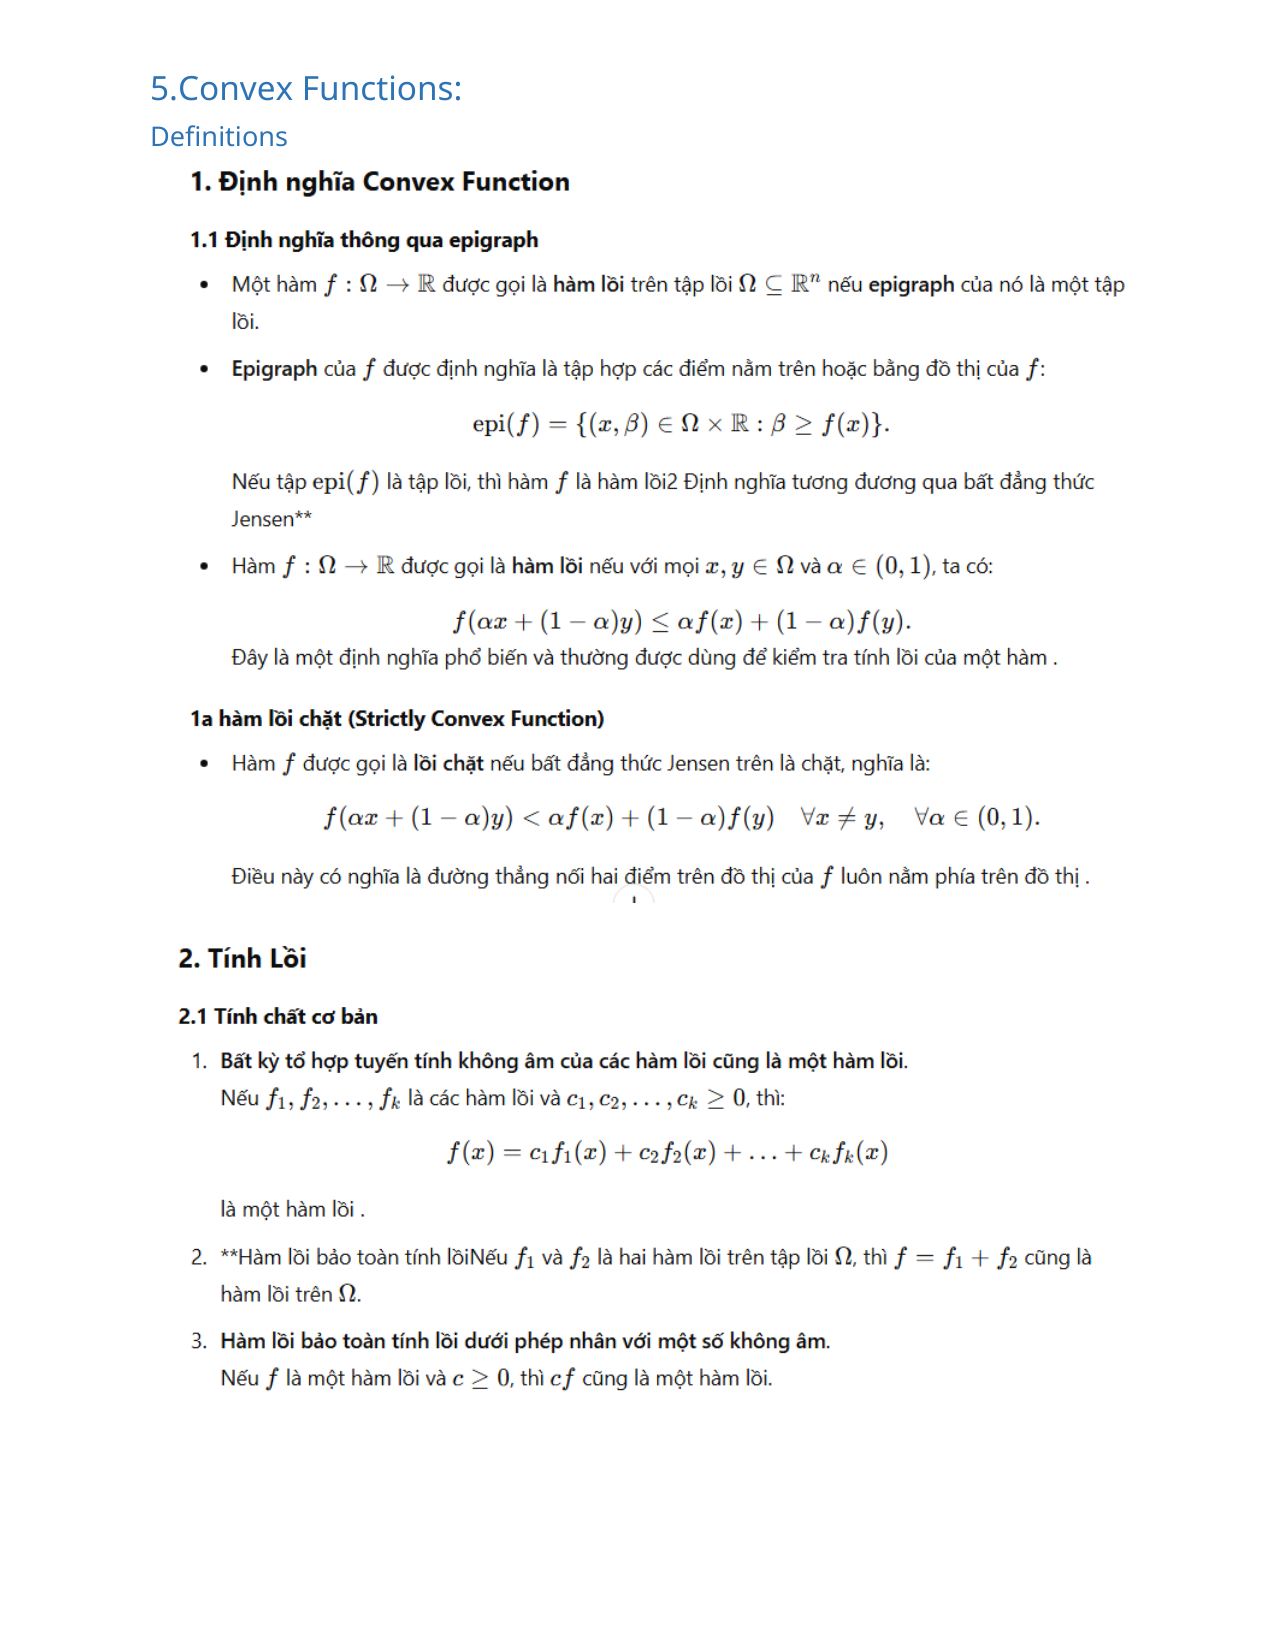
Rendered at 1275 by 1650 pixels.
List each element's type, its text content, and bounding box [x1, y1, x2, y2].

subtitle Definitions [150, 118, 1125, 154]
picture [150, 157, 1125, 903]
subtitle 5.Convex Functions: [150, 64, 1125, 110]
picture [150, 921, 1125, 1407]
